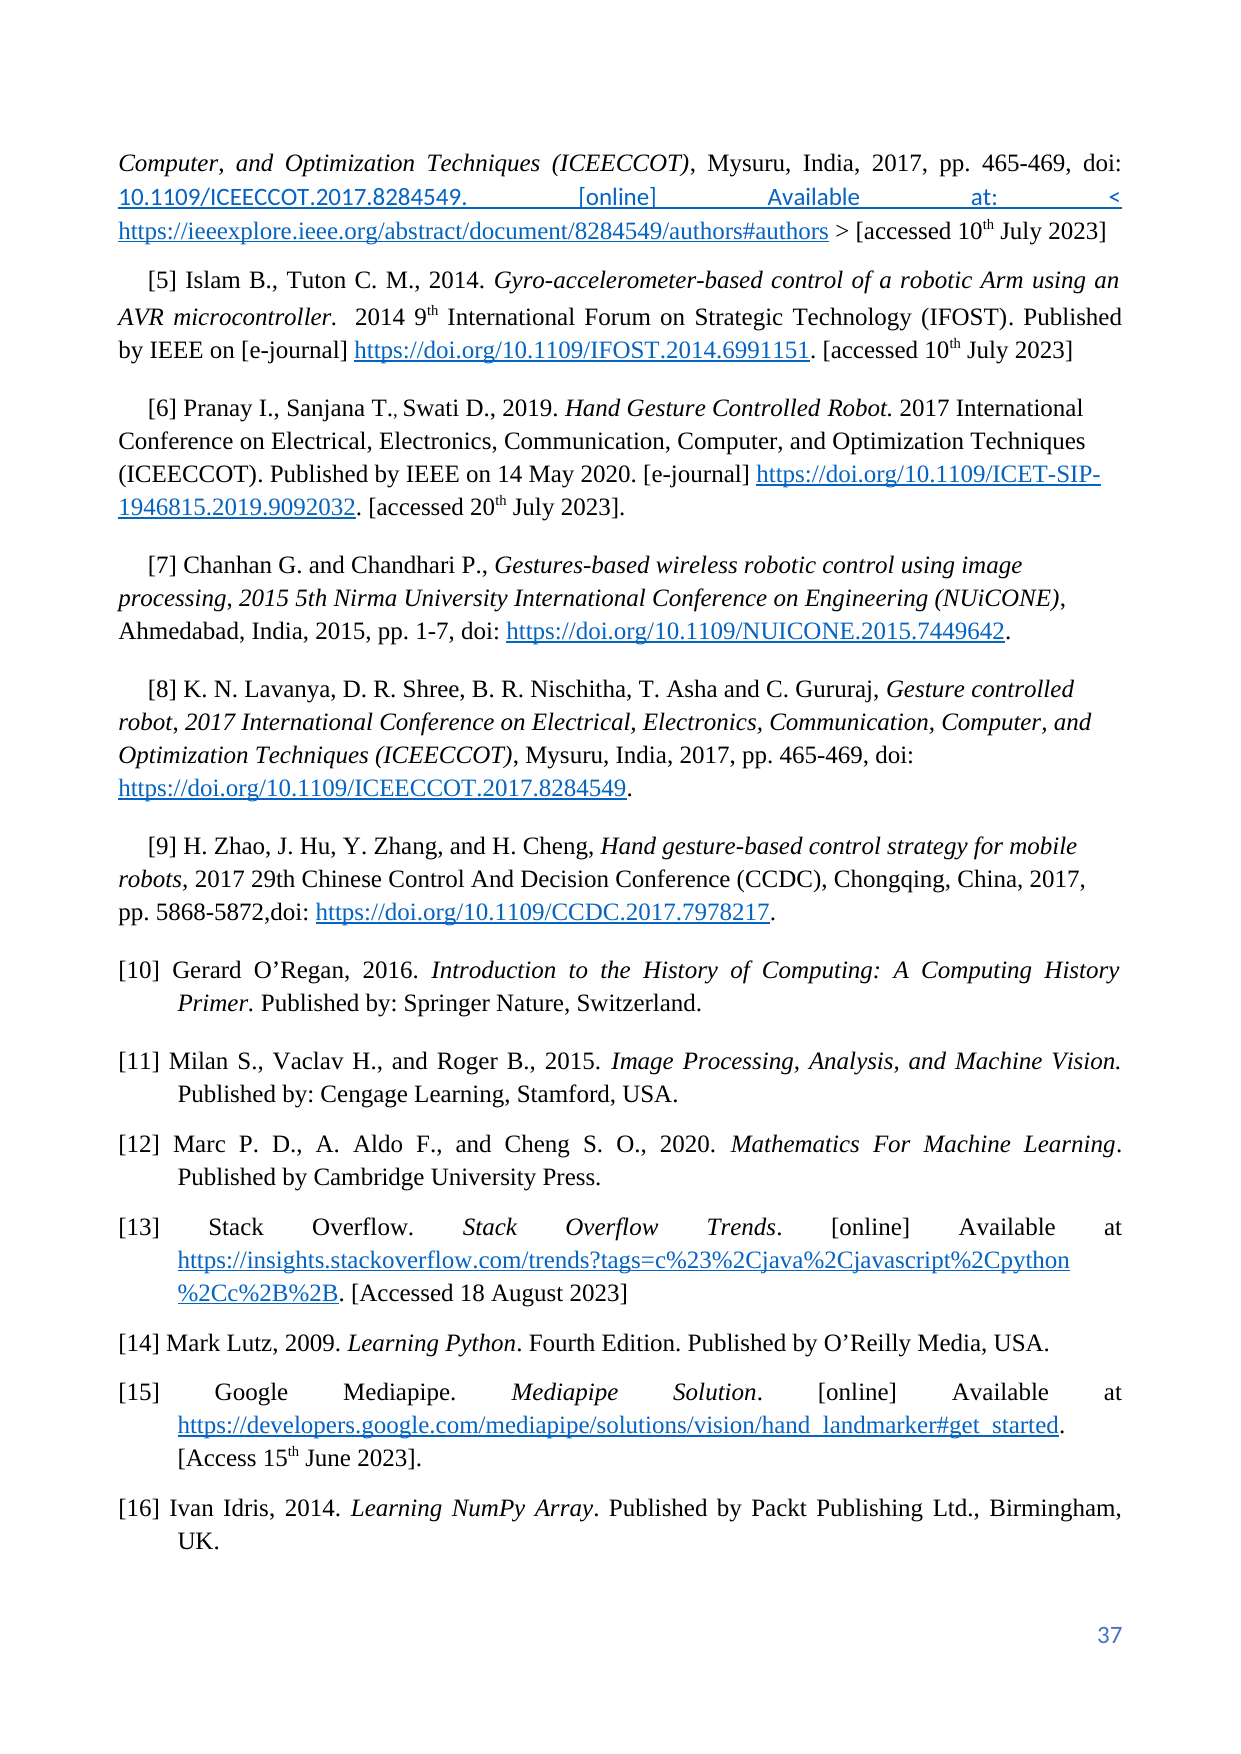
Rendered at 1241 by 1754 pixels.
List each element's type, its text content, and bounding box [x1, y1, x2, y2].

text [15] Google Mediapipe. Mediapipe Solution. [online] Available at https://developers.google.com/mediapipe/solutions/vision/hand_landmarker#get_started. [Access 15th June 2023]. [118, 1377, 1122, 1472]
text [12] Marc P. D., A. Aldo F., and Cheng S. O., 2020. Mathematics For Machine Learning. Published by Cambridge University Press. [118, 1129, 1122, 1191]
text [7] Chanhan G. and Chandhari P., Gestures-based wireless robotic control using image processing, 2015 5th Nirma University International Conference on Engineering (NUiCONE), Ahmedabad, India, 2015, pp. 1-7, doi: https://doi.org/10.1109/NUICONE.2015.7449642. [118, 550, 1122, 645]
text [6] Pranay I., Sanjana T., Swati D., 2019. Hand Gesture Controlled Robot. 2017 International Conference on Electrical, Electronics, Communication, Computer, and Optimization Techniques (ICEECCOT). Published by IEEE on 14 May 2020. [e-journal] https://doi.org/10.1109/ICET-SIP-1946815.2019.9092032. [accessed 20th July 2023]. [118, 393, 1122, 521]
text [14] Mark Lutz, 2009. Learning Python. Fourth Edition. Published by O’Reilly Media, USA. [118, 1328, 1122, 1356]
text [11] Milan S., Vaclav H., and Roger B., 2015. Image Processing, Analysis, and Machine Vision. Published by: Cengage Learning, Stamford, USA. [118, 1046, 1122, 1108]
text [9] H. Zhao, J. Hu, Y. Zhang, and H. Cheng, Hand gesture-based control strategy for mobile robots, 2017 29th Chinese Control And Decision Conference (CCDC), Chongqing, China, 2017, pp. 5868-5872,doi: https://doi.org/10.1109/CCDC.2017.7978217. [118, 831, 1122, 926]
text [5] Islam B., Tuton C. M., 2014. Gyro-accelerometer-based control of a robotic Arm using an AVR microcontroller. 2014 9th International Forum on Strategic Technology (IFOST). Published by IEEE on [e-journal] https://doi.org/10.1109/IFOST.2014.6991151. [accessed 10th July 2023] [118, 265, 1122, 364]
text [118, 148, 1122, 207]
text [8] K. N. Lavanya, D. R. Shree, B. R. Nischitha, T. Asha and C. Gururaj, Gesture controlled robot, 2017 International Conference on Electrical, Electronics, Communication, Computer, and Optimization Techniques (ICEECCOT), Mysuru, India, 2017, pp. 465-469, doi: https://doi.org/10.1109/ICEECCOT.2017.8284549. [118, 674, 1122, 802]
text [13] Stack Overflow. Stack Overflow Trends. [online] Available at https://insights.stackoverflow.com/trends?tags=c%23%2Cjava%2Cjavascript%2Cpython%2Cc%2B%2B. [Accessed 18 August 2023] [118, 1212, 1122, 1307]
text [10] Gerard O’Regan, 2016. Introduction to the History of Computing: A Computing History Primer. Published by: Springer Nature, Switzerland. [118, 955, 1122, 1017]
text [16] Ivan Idris, 2014. Learning NumPy Array. Published by Packt Publishing Ltd., Birmingham, UK. [118, 1493, 1122, 1555]
